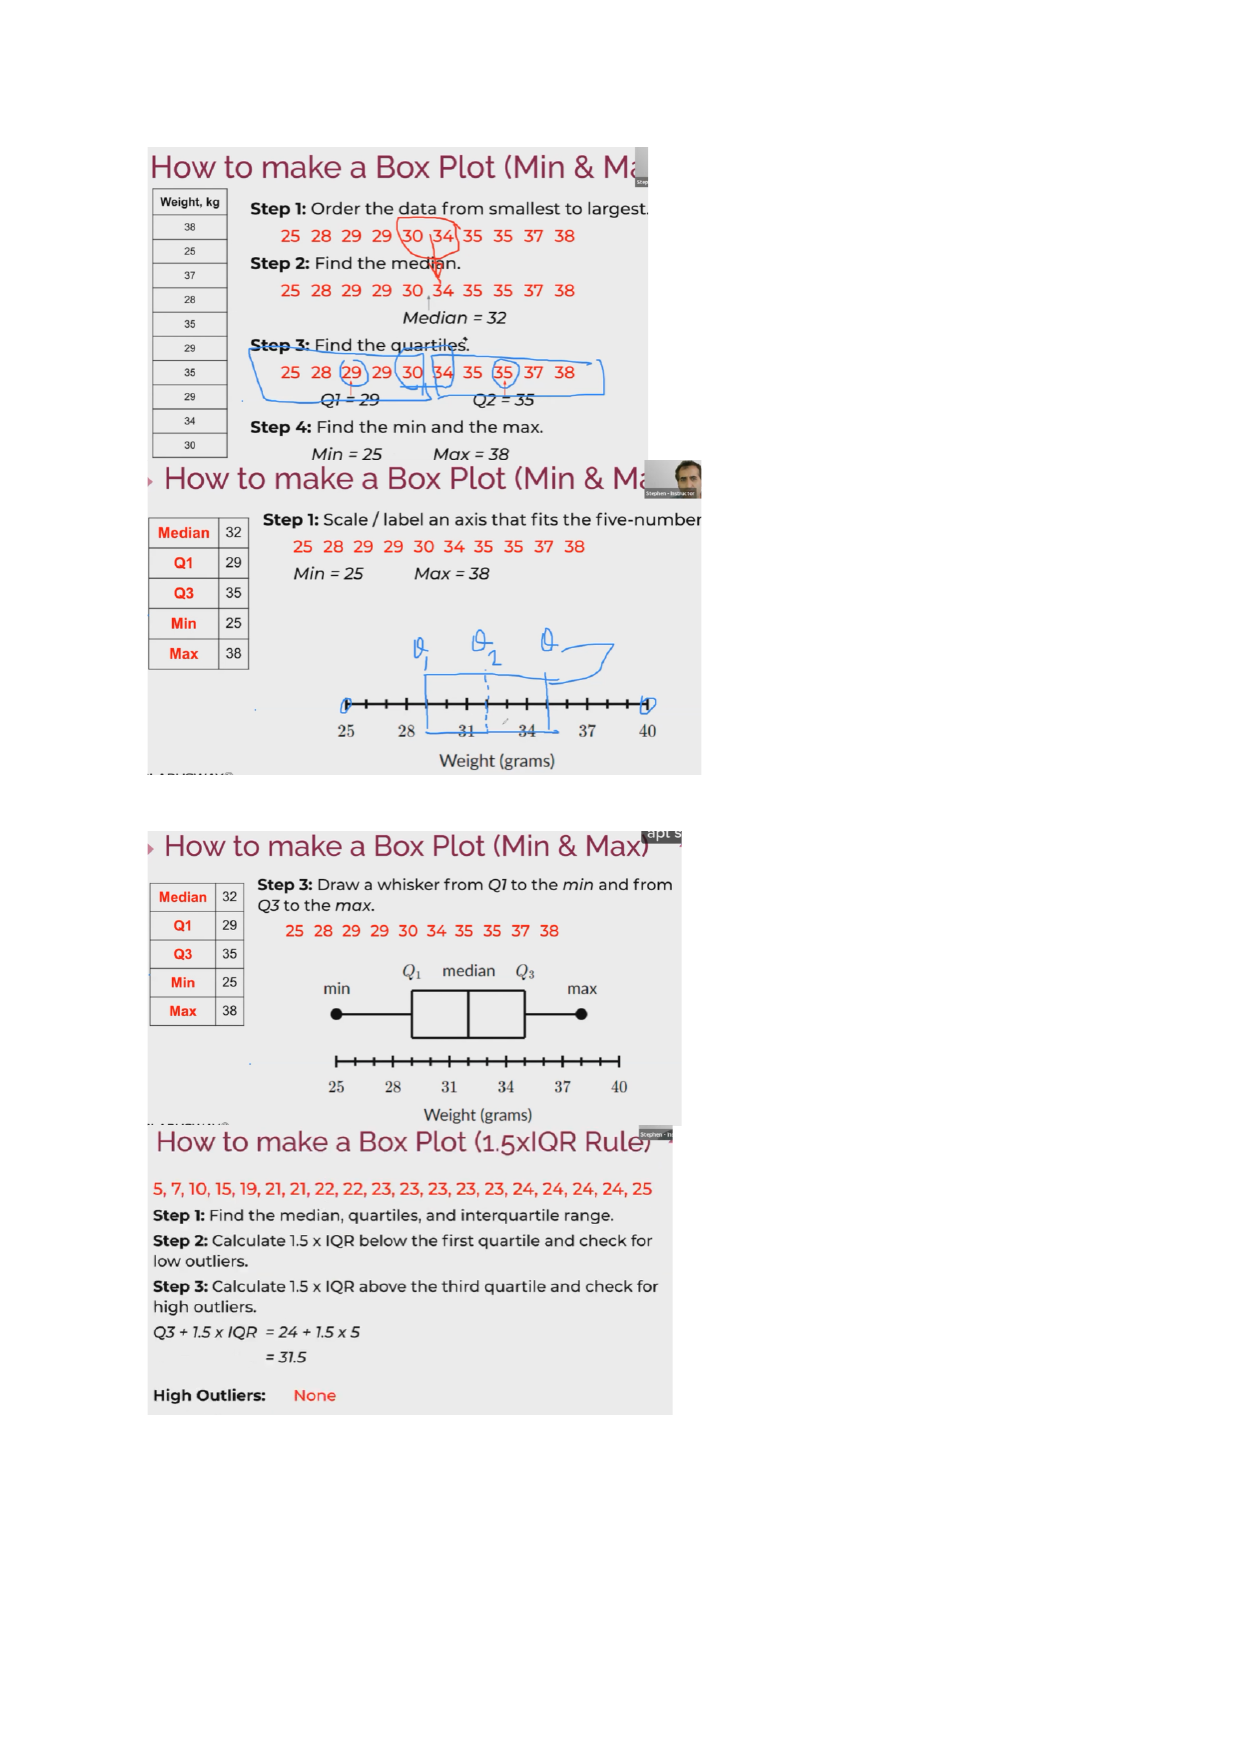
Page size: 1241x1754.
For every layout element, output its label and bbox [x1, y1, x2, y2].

picture [147, 147, 702, 775]
picture [147, 831, 682, 1415]
